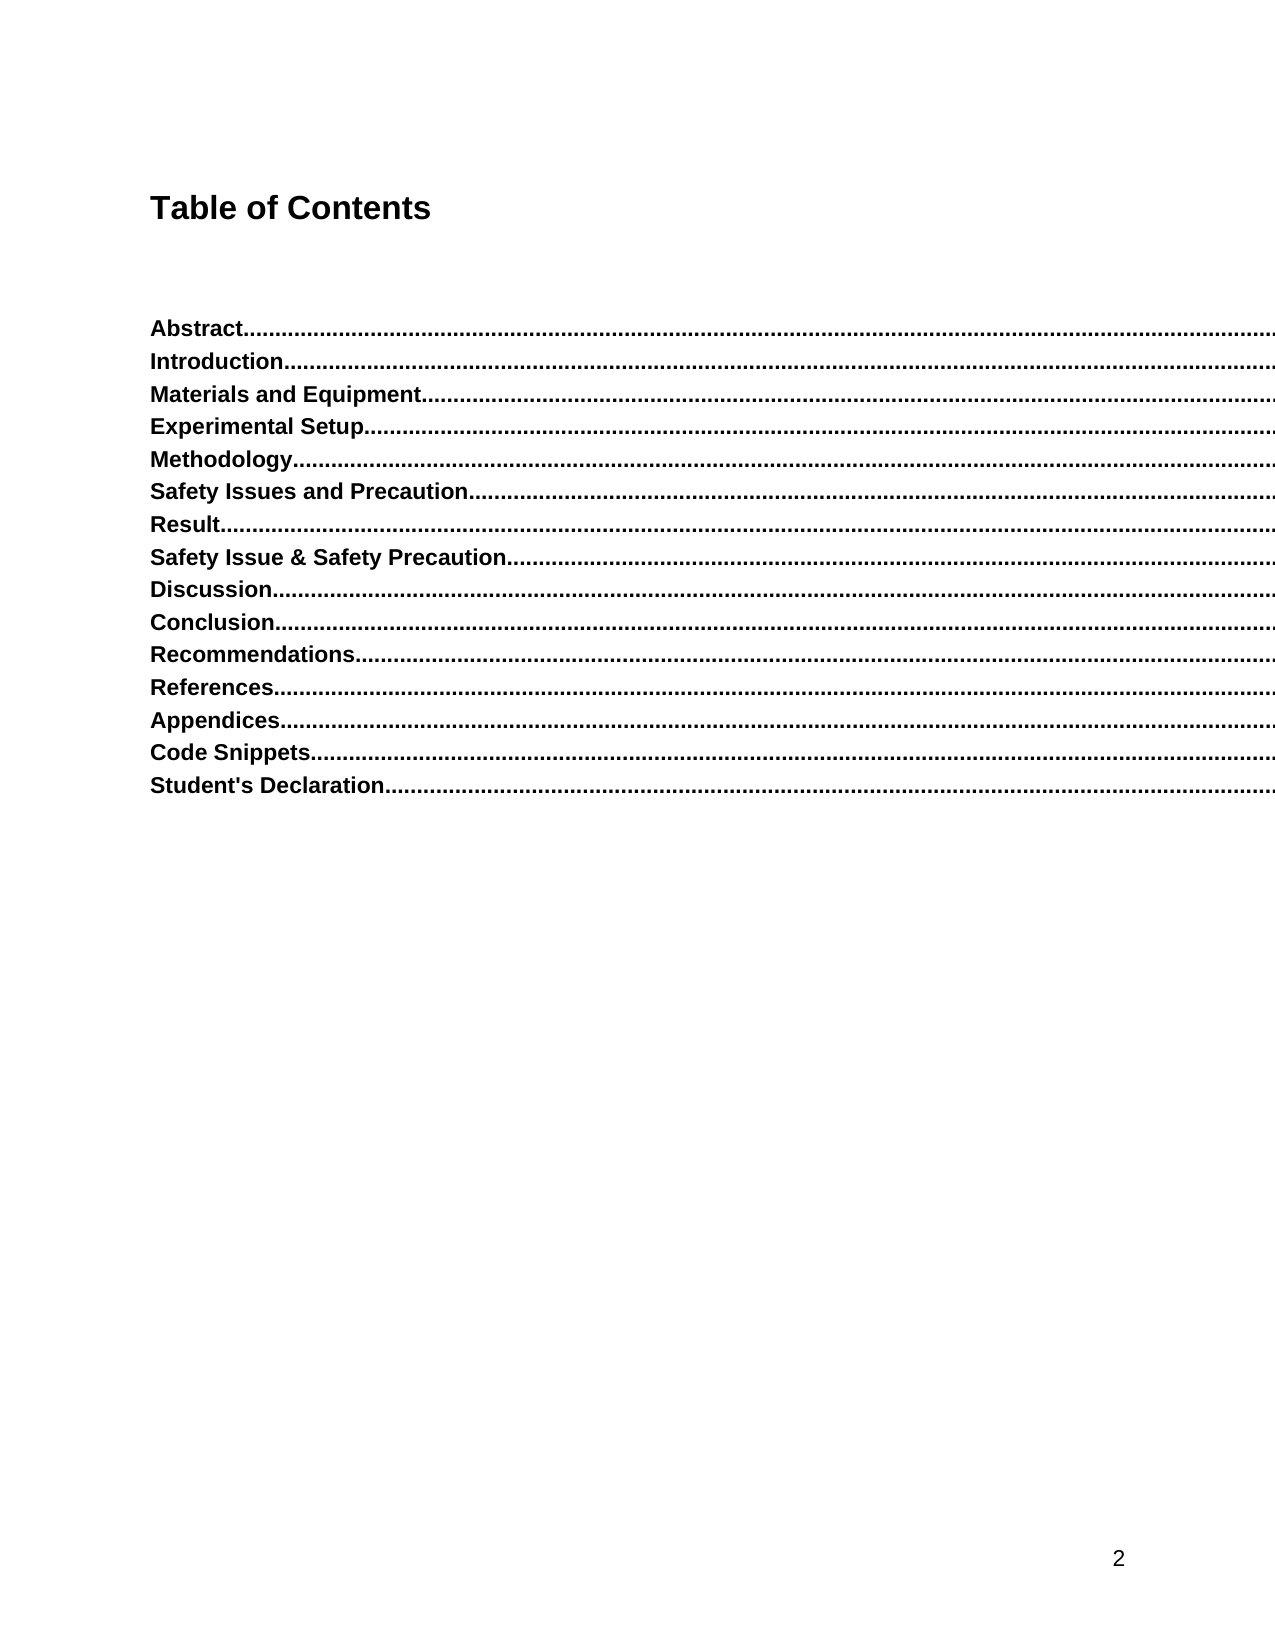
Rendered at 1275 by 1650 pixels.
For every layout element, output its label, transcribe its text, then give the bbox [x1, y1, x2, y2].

text Table of Contents [150, 188, 1125, 227]
